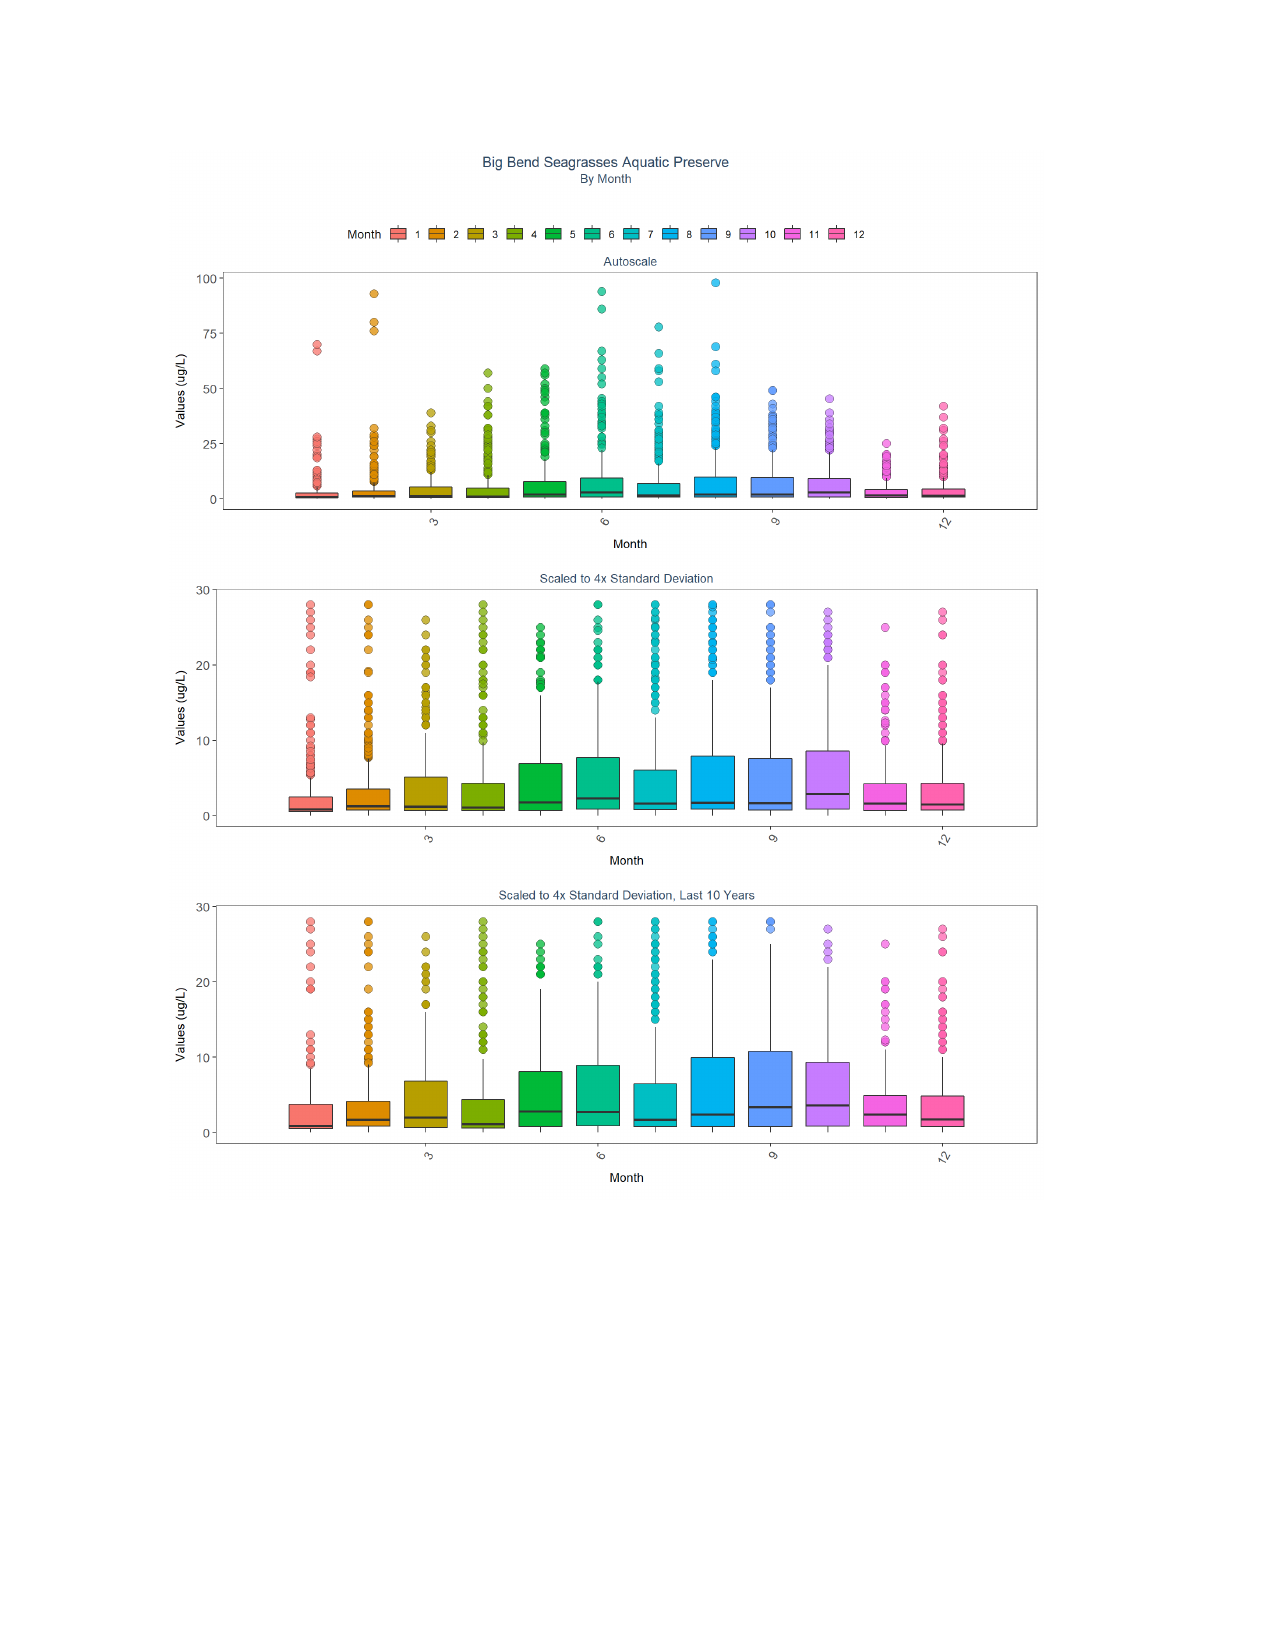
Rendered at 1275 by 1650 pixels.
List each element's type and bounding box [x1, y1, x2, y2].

picture [168, 150, 1044, 1200]
